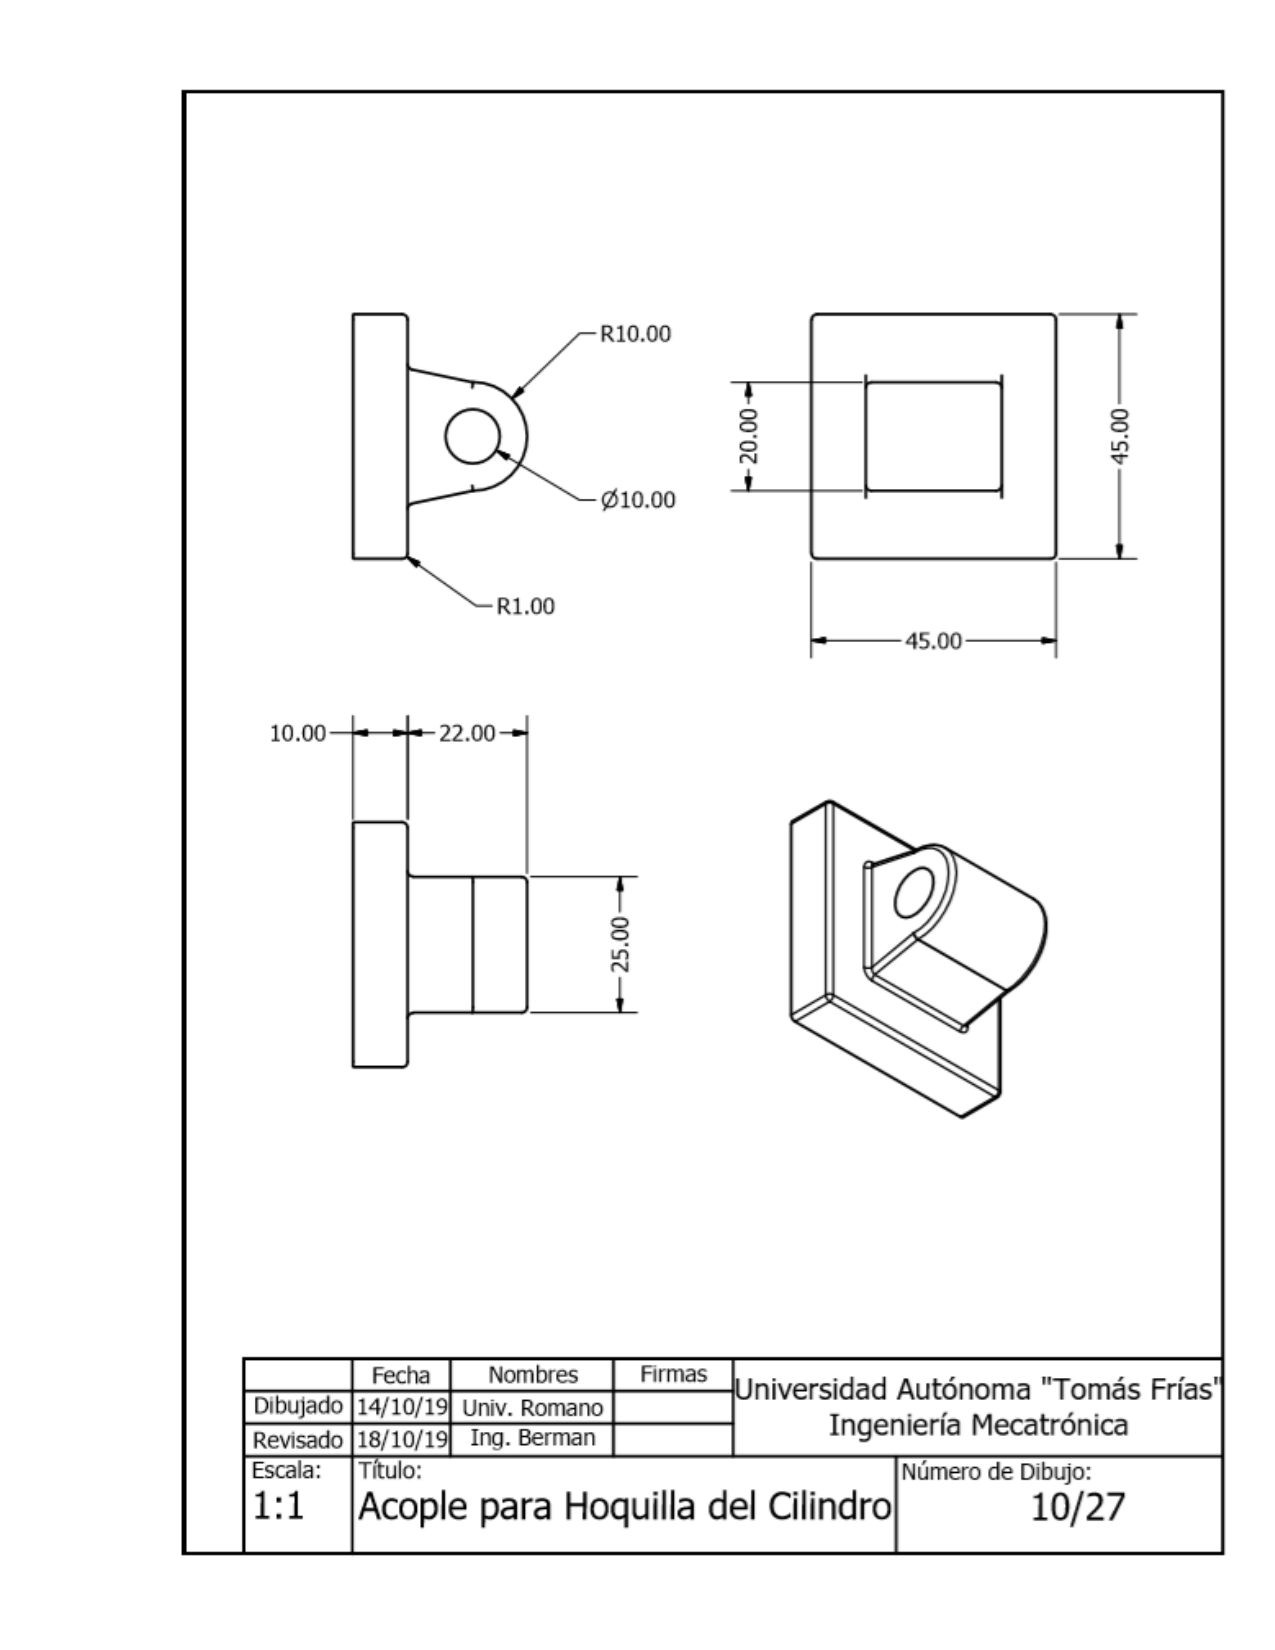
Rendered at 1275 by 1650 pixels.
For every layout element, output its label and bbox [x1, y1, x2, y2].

picture [177, 87, 1231, 1562]
